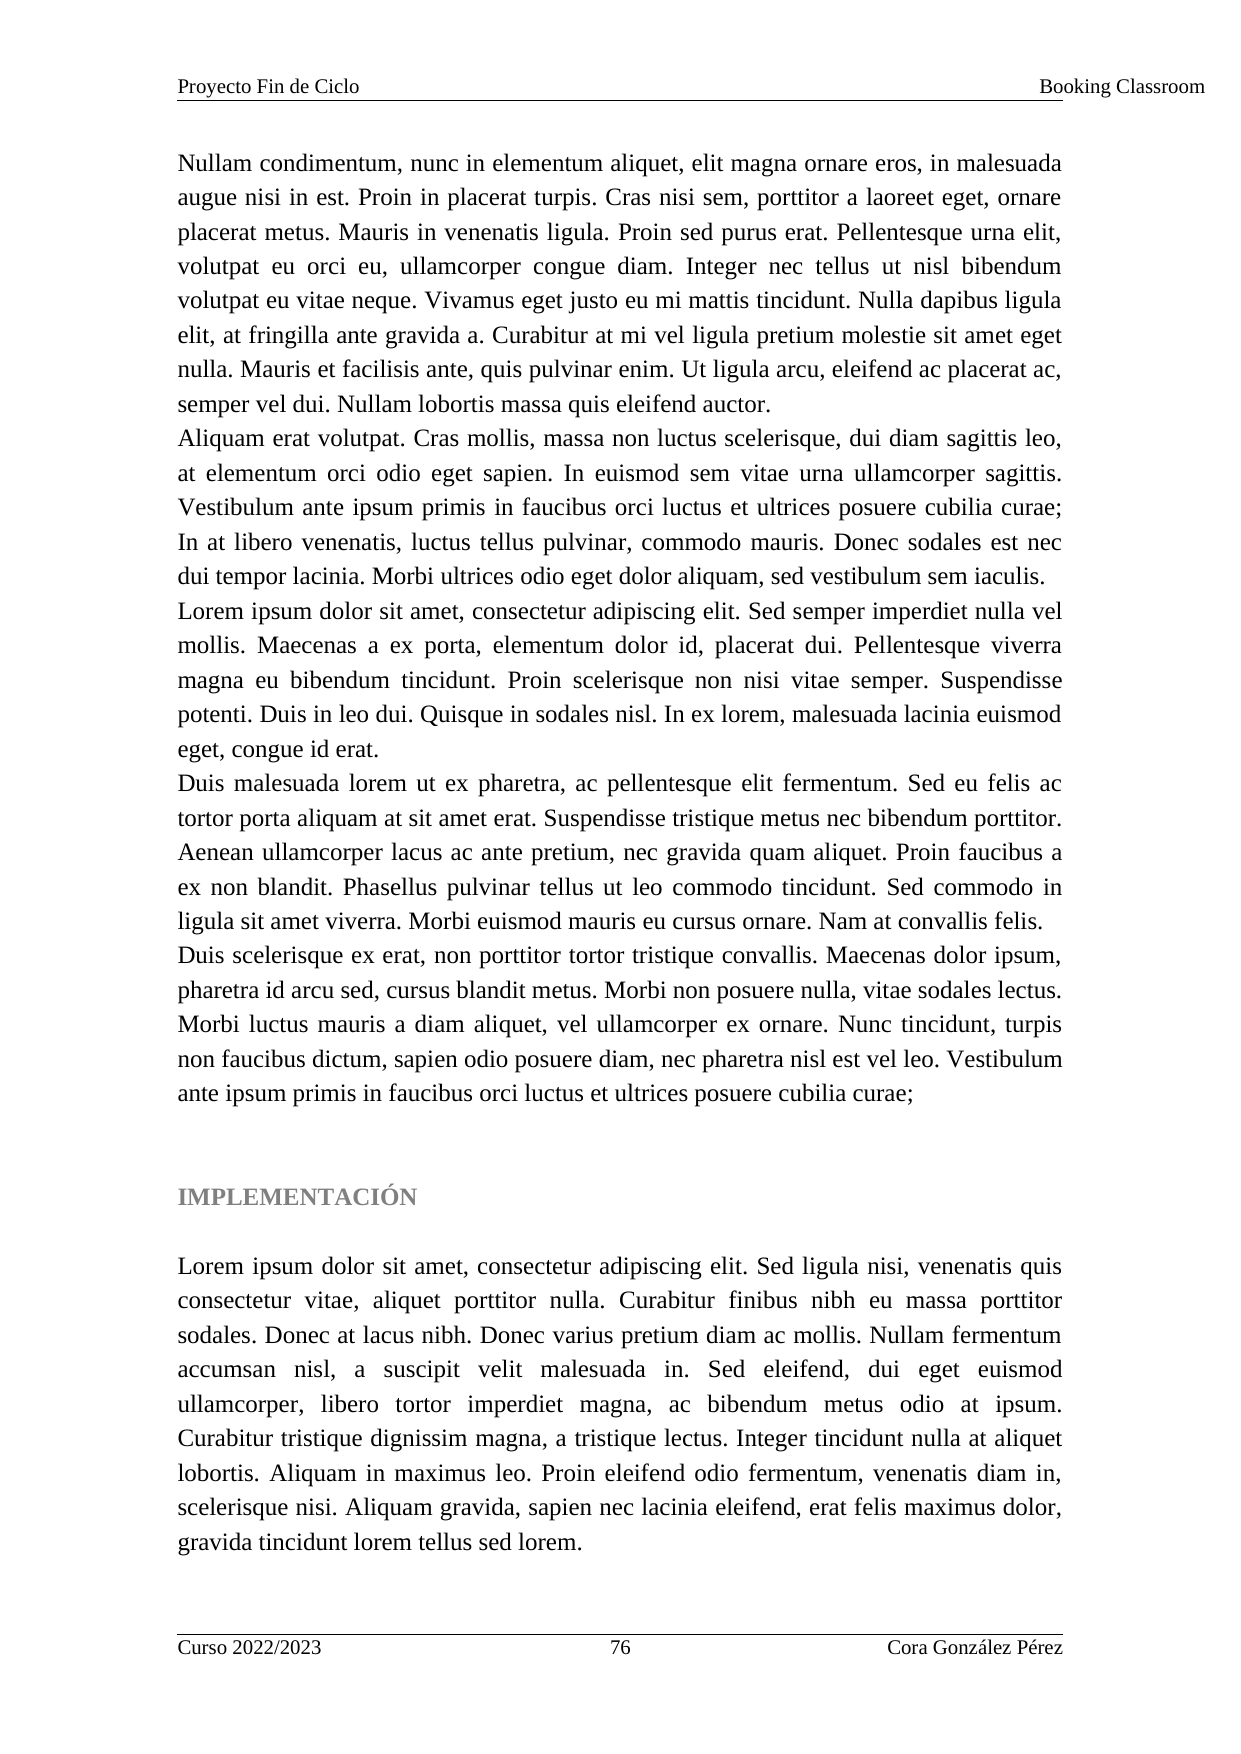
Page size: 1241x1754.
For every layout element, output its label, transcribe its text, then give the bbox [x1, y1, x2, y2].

text Nullam condimentum, nunc in elementum aliquet, elit magna ornare eros, in malesuada augue nisi in est. Proin in placerat turpis. Cras nisi sem, porttitor a laoreet eget, ornare placerat metus. Mauris in venenatis ligula. Proin sed purus erat. Pellentesque urna elit, volutpat eu orci eu, ullamcorper congue diam. Integer nec tellus ut nisl bibendum volutpat eu vitae neque. Vivamus eget justo eu mi mattis tincidunt. Nulla dapibus ligula elit, at fringilla ante gravida a. Curabitur at mi vel ligula pretium molestie sit amet eget nulla. Mauris et facilisis ante, quis pulvinar enim. Ut ligula arcu, eleifend ac placerat ac, semper vel dui. Nullam lobortis massa quis eleifend auctor. [177, 148, 1063, 418]
subtitle IMPLEMENTACIÓN [177, 1182, 1063, 1211]
text Duis scelerisque ex erat, non porttitor tortor tristique convallis. Maecenas dolor ipsum, pharetra id arcu sed, cursus blandit metus. Morbi non posuere nulla, vitae sodales lectus. Morbi luctus mauris a diam aliquet, vel ullamcorper ex ornare. Nunc tincidunt, turpis non faucibus dictum, sapien odio posuere diam, nec pharetra nisl est vel leo. Vestibulum ante ipsum primis in faucibus orci luctus et ultrices posuere cubilia curae; [177, 941, 1063, 1107]
text Lorem ipsum dolor sit amet, consectetur adipiscing elit. Sed ligula nisi, venenatis quis consectetur vitae, aliquet porttitor nulla. Curabitur finibus nibh eu massa porttitor sodales. Donec at lacus nibh. Donec varius pretium diam ac mollis. Nullam fermentum accumsan nisl, a suscipit velit malesuada in. Sed eleifend, dui eget euismod ullamcorper, libero tortor imperdiet magna, ac bibendum metus odio at ipsum. Curabitur tristique dignissim magna, a tristique lectus. Integer tincidunt nulla at aliquet lobortis. Aliquam in maximus leo. Proin eleifend odio fermentum, venenatis diam in, scelerisque nisi. Aliquam gravida, sapien nec lacinia eleifend, erat felis maximus dolor, gravida tincidunt lorem tellus sed lorem. [177, 1251, 1063, 1556]
text Aliquam erat volutpat. Cras mollis, massa non luctus scelerisque, dui diam sagittis leo, at elementum orci odio eget sapien. In euismod sem vitae urna ullamcorper sagittis. Vestibulum ante ipsum primis in faucibus orci luctus et ultrices posuere cubilia curae; In at libero venenatis, luctus tellus pulvinar, commodo mauris. Donec sodales est nec dui tempor lacinia. Morbi ultrices odio eget dolor aliquam, sed vestibulum sem iaculis. [177, 423, 1063, 590]
text Lorem ipsum dolor sit amet, consectetur adipiscing elit. Sed semper imperdiet nulla vel mollis. Maecenas a ex porta, elementum dolor id, placerat dui. Pellentesque viverra magna eu bibendum tincidunt. Proin scelerisque non nisi vitae semper. Suspendisse potenti. Duis in leo dui. Quisque in sodales nisl. In ex lorem, malesuada lacinia euismod eget, congue id erat. [177, 596, 1063, 762]
text Duis malesuada lorem ut ex pharetra, ac pellentesque elit fermentum. Sed eu felis ac tortor porta aliquam at sit amet erat. Suspendisse tristique metus nec bibendum porttitor. Aenean ullamcorper lacus ac ante pretium, nec gravida quam aliquet. Proin faucibus a ex non blandit. Phasellus pulvinar tellus ut leo commodo tincidunt. Sed commodo in ligula sit amet viverra. Morbi euismod mauris eu cursus ornare. Nam at convallis felis. [177, 768, 1063, 935]
